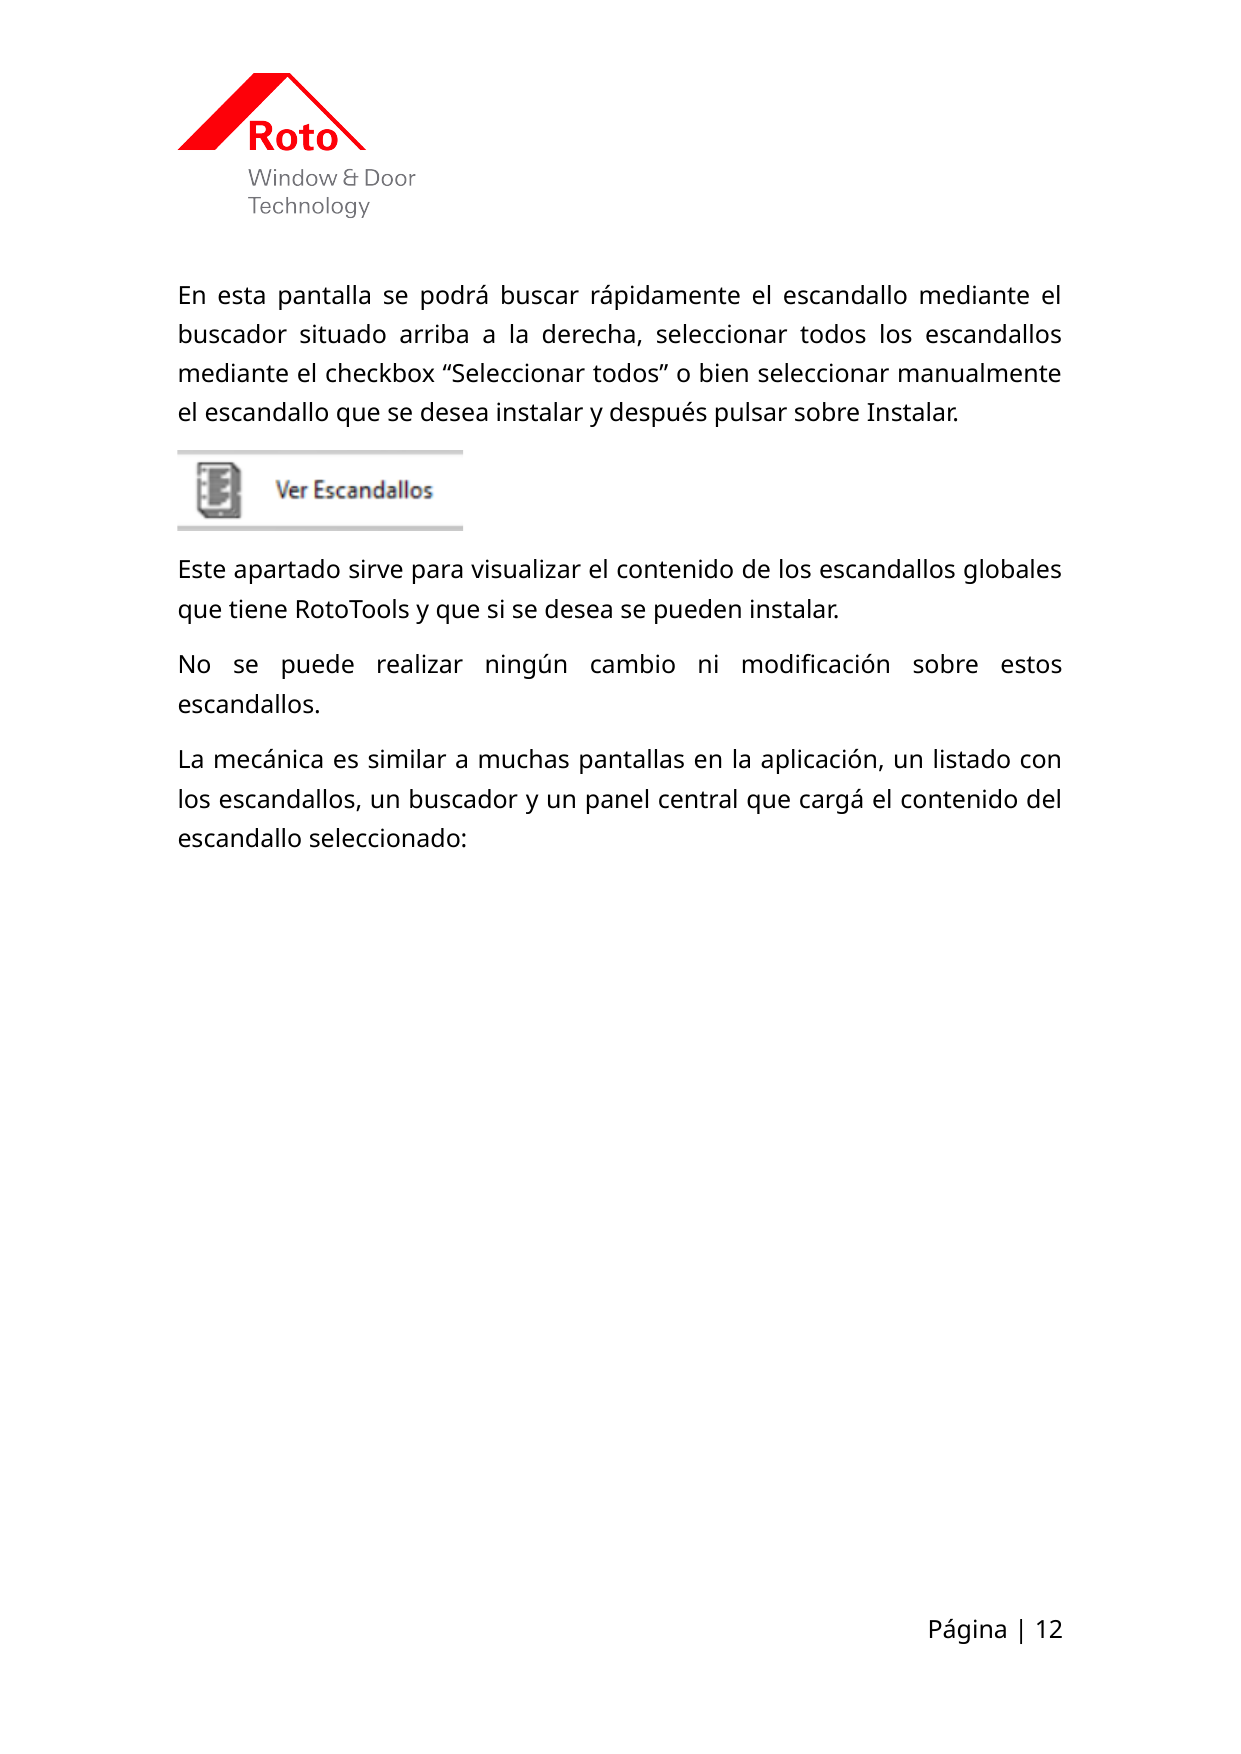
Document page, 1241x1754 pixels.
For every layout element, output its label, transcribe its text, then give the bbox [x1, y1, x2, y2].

text En esta pantalla se podrá buscar rápidamente el escandallo mediante el buscador situado arriba a la derecha, seleccionar todos los escandallos mediante el checkbox “Seleccionar todos” o bien seleccionar manualmente el escandallo que se desea instalar y después pulsar sobre Instalar. [177, 277, 1063, 429]
text No se puede realizar ningún cambio ni modificación sobre estos escandallos. [177, 647, 1063, 720]
picture [177, 450, 464, 531]
text La mecánica es similar a muchas pantallas en la aplicación, un listado con los escandallos, un buscador y un panel central que cargá el contenido del escandallo seleccionado: [177, 742, 1063, 854]
picture [177, 73, 473, 222]
text Este apartado sirve para visualizar el contenido de los escandallos globales que tiene RotoTools y que si se desea se pueden instalar. [177, 552, 1063, 625]
